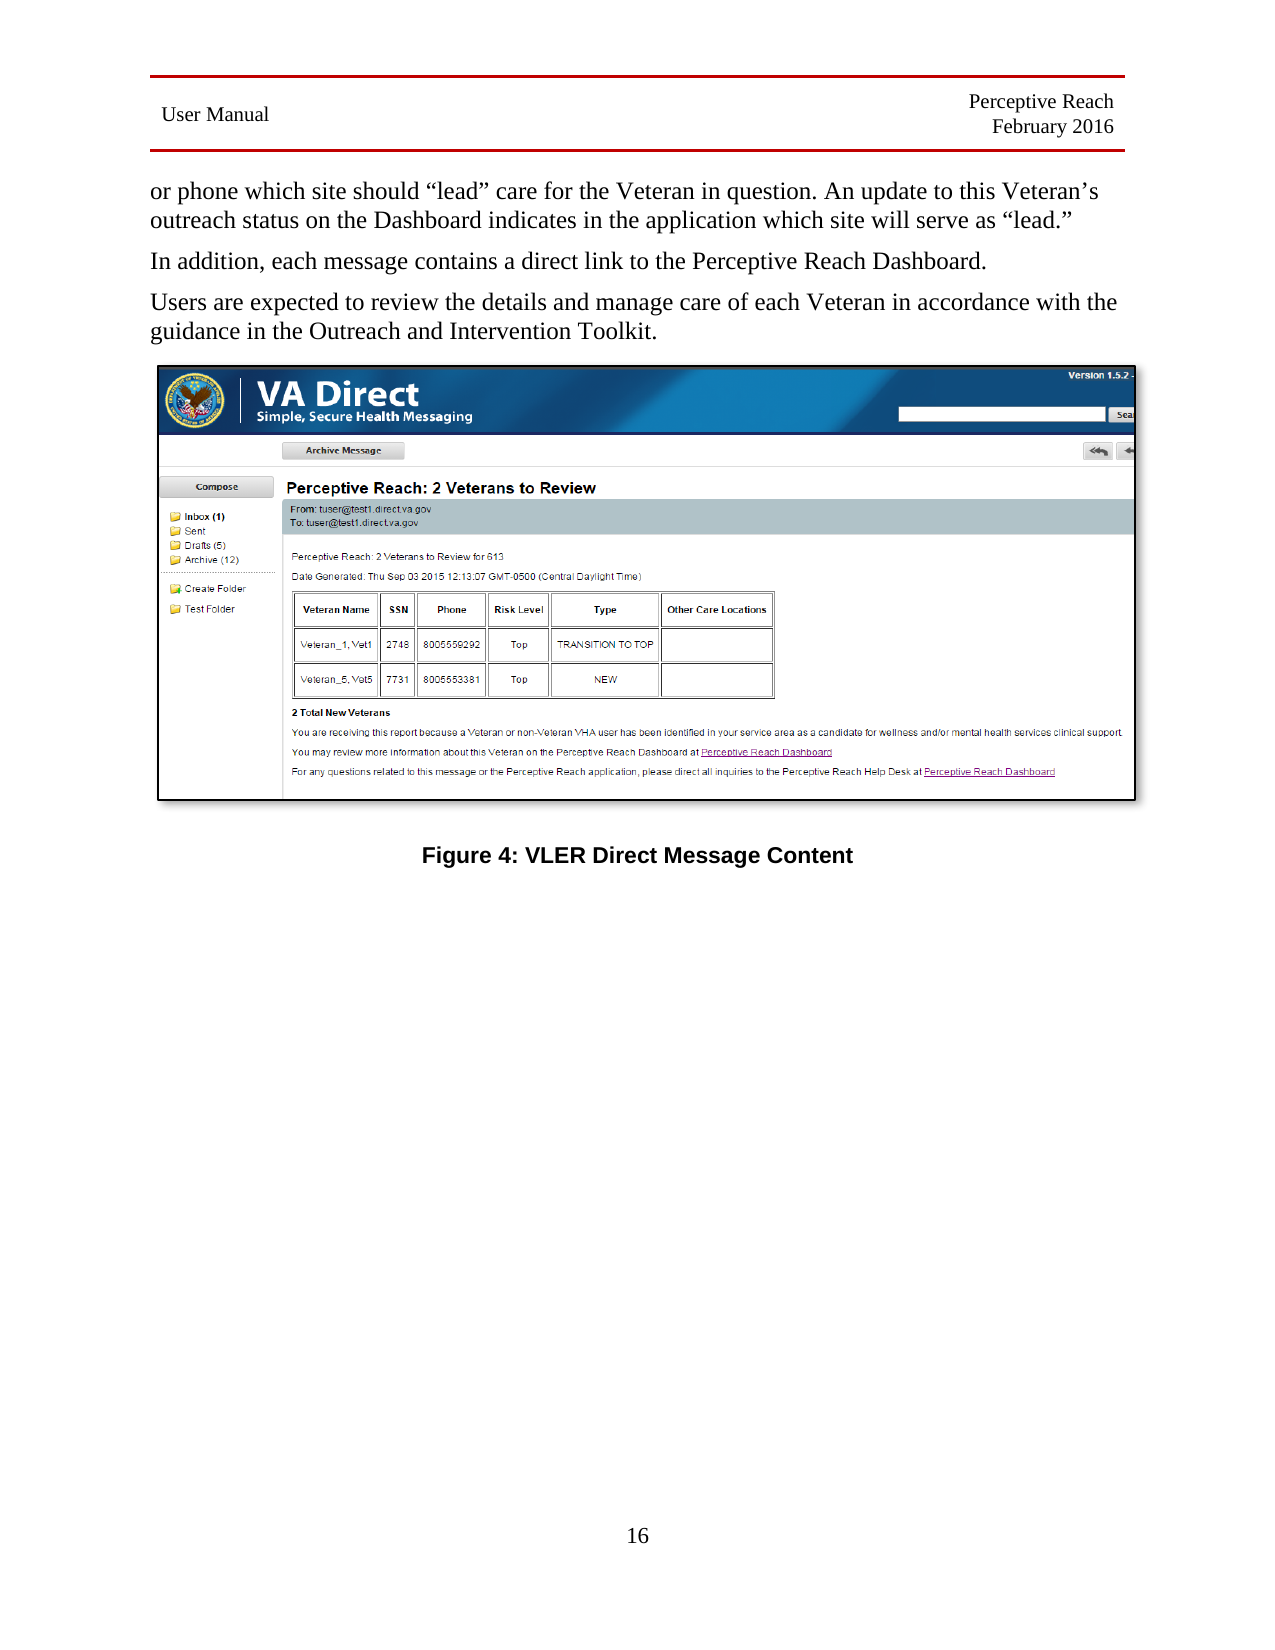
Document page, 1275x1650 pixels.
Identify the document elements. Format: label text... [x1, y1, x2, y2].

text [150, 176, 1125, 234]
text Users are expected to review the details and manage care of each Veteran in accordance with the guidance in the Outreach and Intervention Toolkit. [150, 287, 1125, 345]
text In addition, each message contains a direct link to the Perceptive Reach Dashboard. [150, 246, 1125, 275]
picture [159, 367, 1134, 799]
